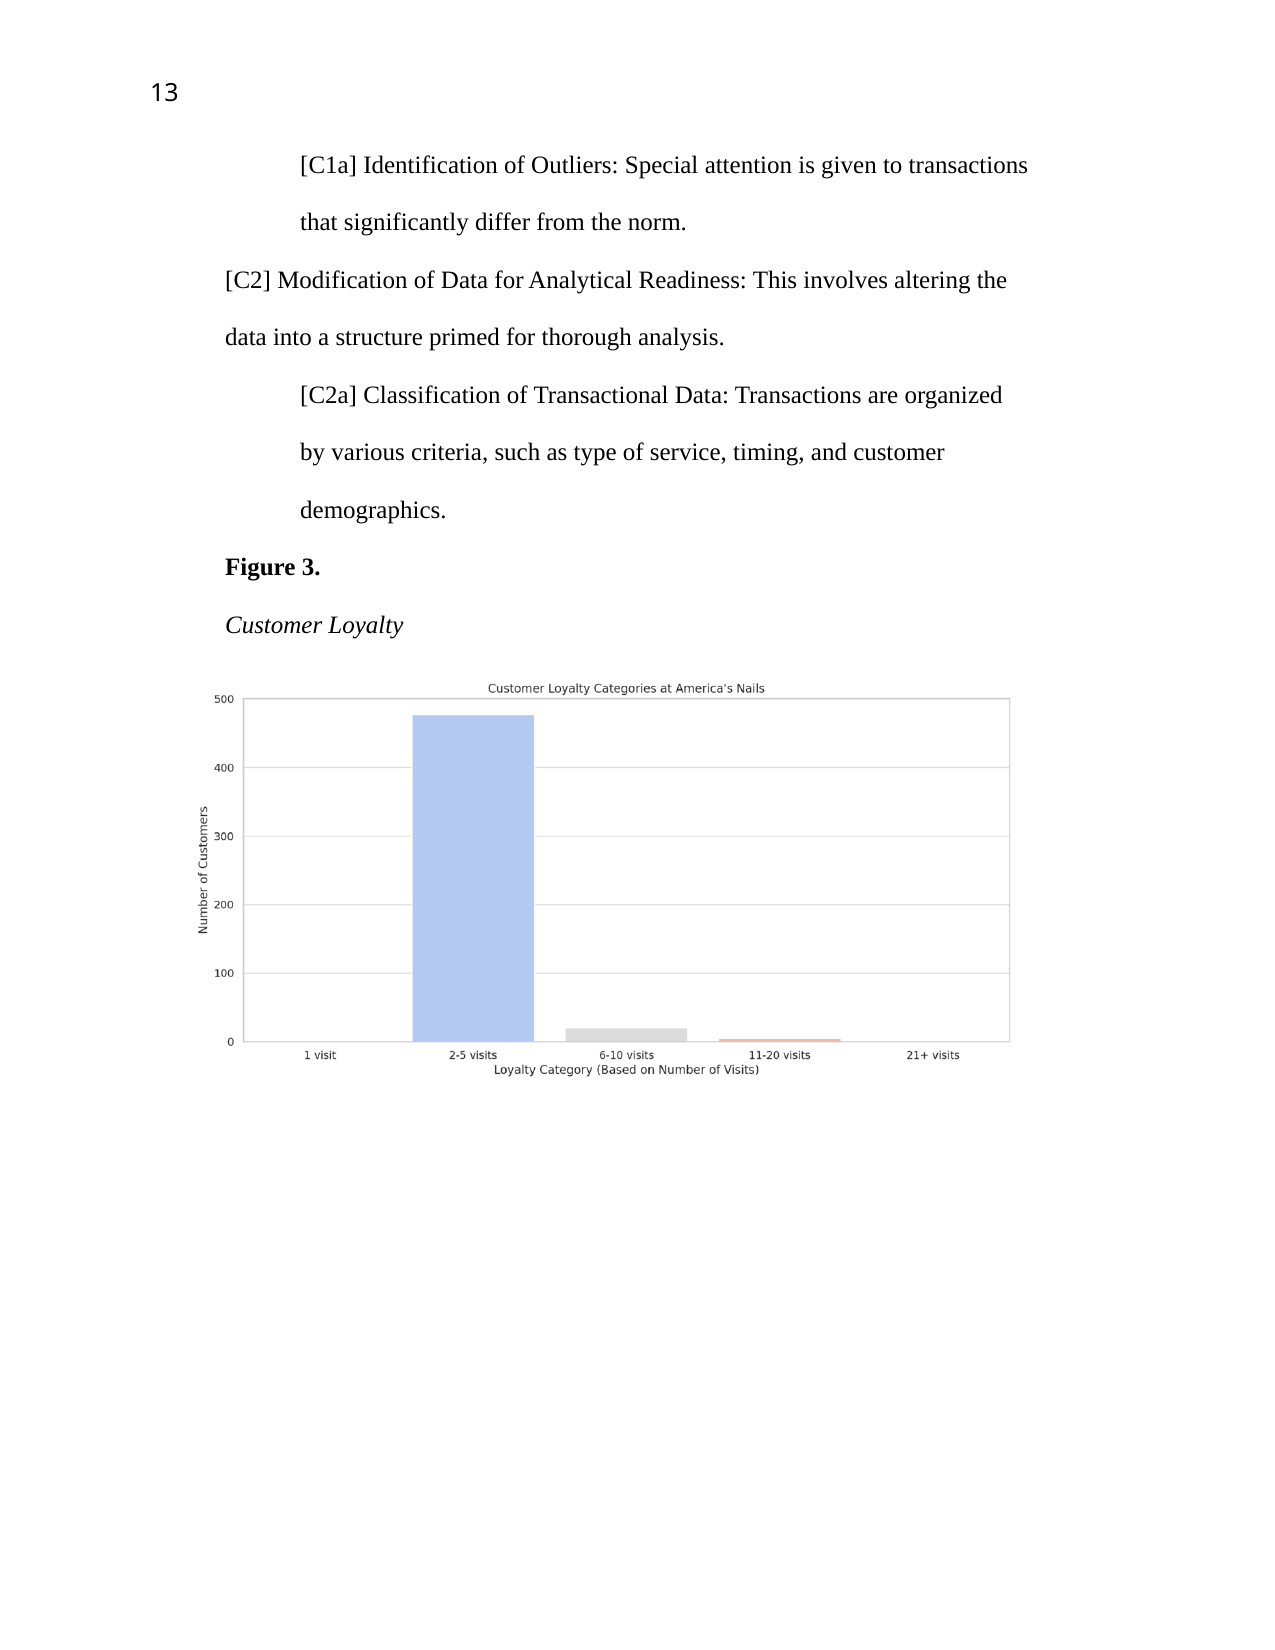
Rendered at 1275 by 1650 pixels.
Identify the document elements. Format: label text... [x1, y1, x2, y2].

picture [191, 676, 1012, 1081]
text Figure 3. [150, 552, 1125, 581]
text Customer Loyalty [150, 610, 1125, 639]
text [C1a] Identification of Outliers: Special attention is given to transactions that significantly differ from the norm. [300, 150, 1031, 236]
text [C2a] Classification of Transactional Data: Transactions are organized by various criteria, such as type of service, timing, and customer demographics. [300, 380, 1031, 524]
text [C2] Modification of Data for Analytical Readiness: This involves altering the data into a structure primed for thorough analysis. [225, 265, 1031, 351]
